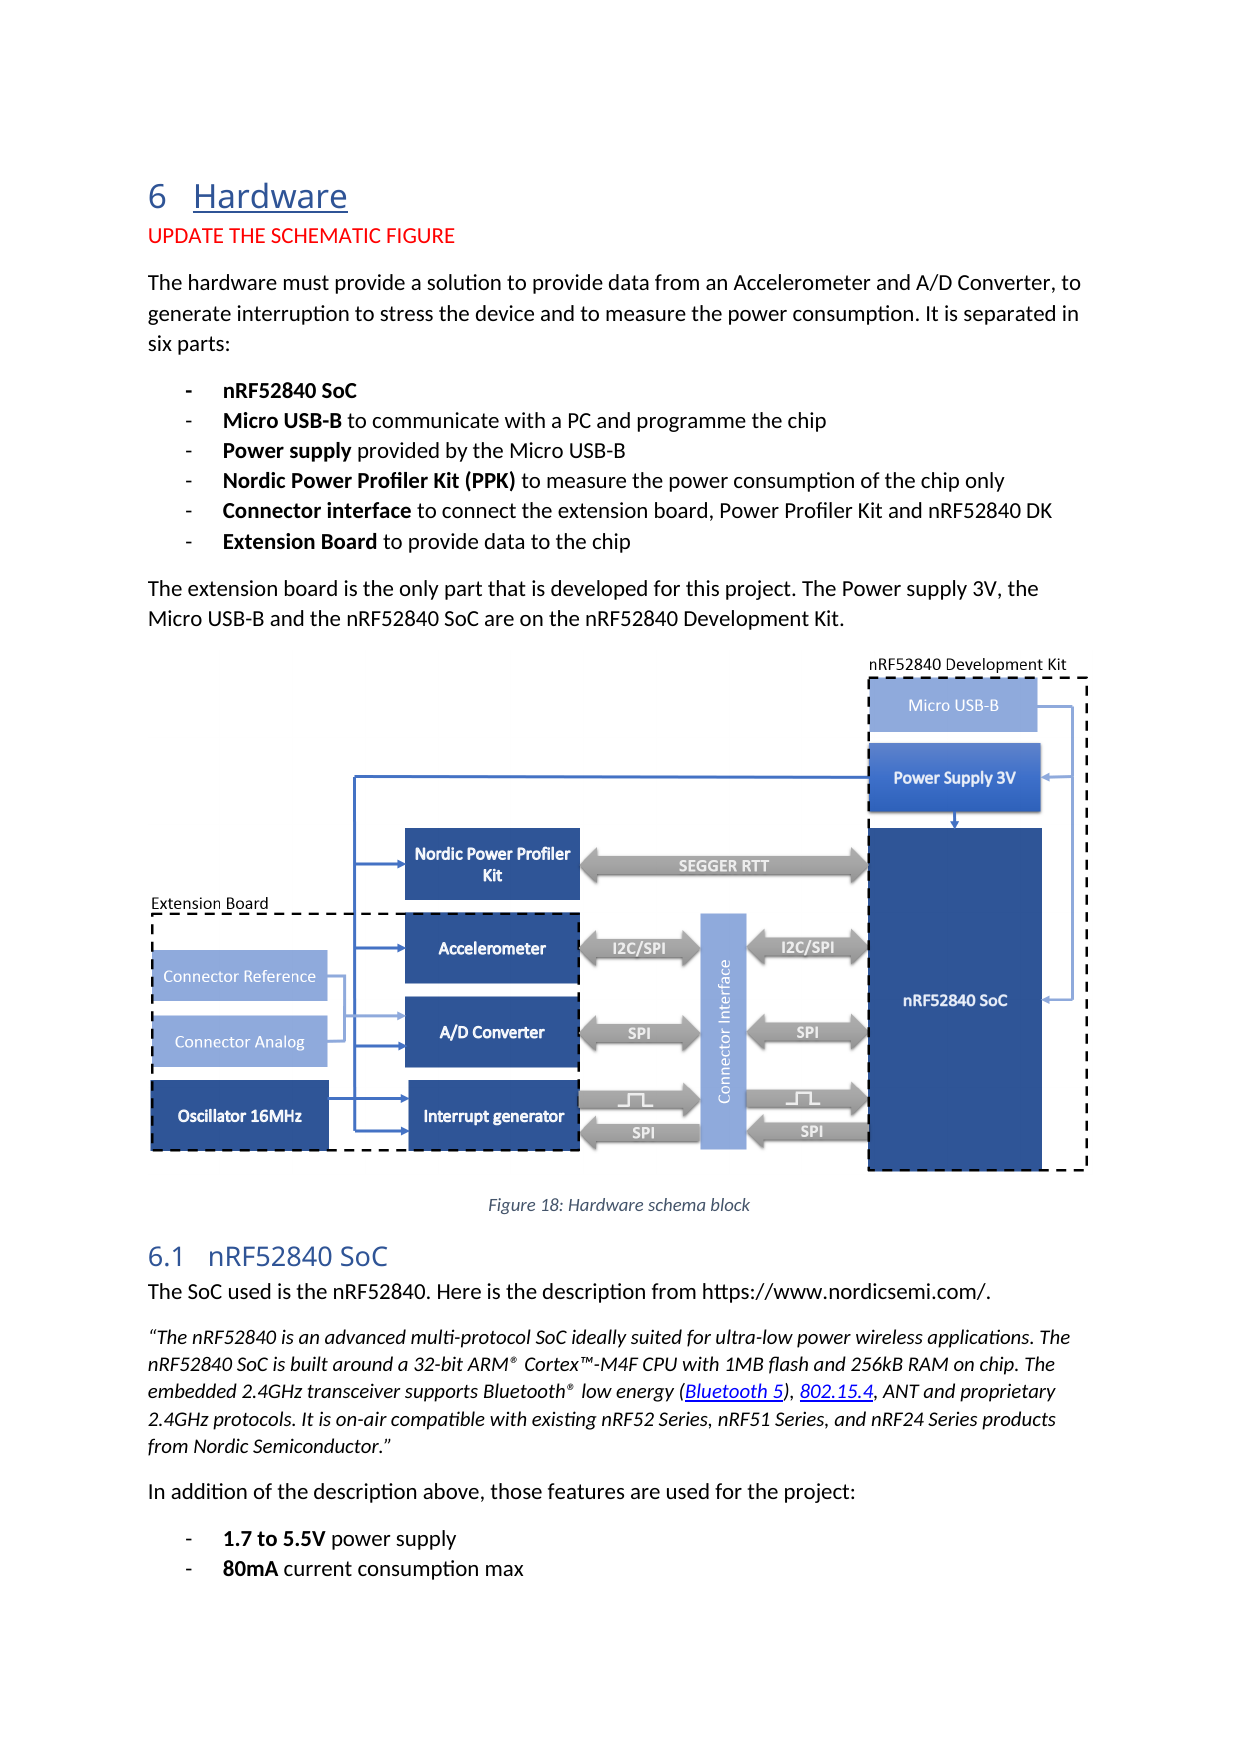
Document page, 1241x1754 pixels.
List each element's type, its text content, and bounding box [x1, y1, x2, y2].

text The hardware must provide a solution to provide data from an Accelerometer and A/D Converter, to generate interruption to stress the device and to measure the power consumption. It is separated in six parts: [148, 268, 1093, 357]
subtitle nRF52840 SoC [148, 1237, 1093, 1274]
list 80mA current consumption max [185, 1554, 1093, 1583]
list Nordic Power Profiler Kit (PPK) to measure the power consumption of the chip only [185, 466, 1093, 494]
text In addition of the description above, those features are used for the project: [148, 1477, 1093, 1506]
text “The nRF52840 is an advanced multi-protocol SoC ideally suited for ultra-low power wireless applications. The nRF52840 SoC is built around a 32-bit ARM® Cortex™-M4F CPU with 1MB flash and 256kB RAM on chip. The embedded 2.4GHz transceiver supports Bluetooth® low energy (Bluetooth 5), 802.15.4, ANT and proprietary 2.4GHz protocols. It is on-air compatible with existing nRF52 Series, nRF51 Series, and nRF24 Series products from Nordic Semiconductor.” [148, 1324, 1093, 1459]
list Connector interface to connect the extension board, Power Profiler Kit and nRF52840 DK [185, 497, 1093, 524]
text UPDATE THE SCHEMATIC FIGURE [148, 222, 1093, 249]
picture [147, 650, 1093, 1175]
text The extension board is the only part that is developed for this project. The Power supply 3V, the Micro USB-B and the nRF52840 SoC are on the nRF52840 Development Kit. [148, 574, 1093, 632]
list Micro USB-B to communicate with a PC and programme the chip [185, 406, 1093, 434]
text The SoC used is the nRF52840. Here is the description from https://www.nordicsemi.com/. [148, 1277, 1093, 1305]
subtitle Hardware [148, 173, 1093, 218]
list Extension Board to provide data to the chip [185, 527, 1093, 555]
list 1.7 to 5.5V power supply [185, 1524, 1093, 1552]
text Figure 18: Hardware schema block [148, 1193, 1093, 1216]
list Power supply provided by the Micro USB-B [185, 436, 1093, 464]
list nRF52840 SoC [185, 376, 1093, 404]
